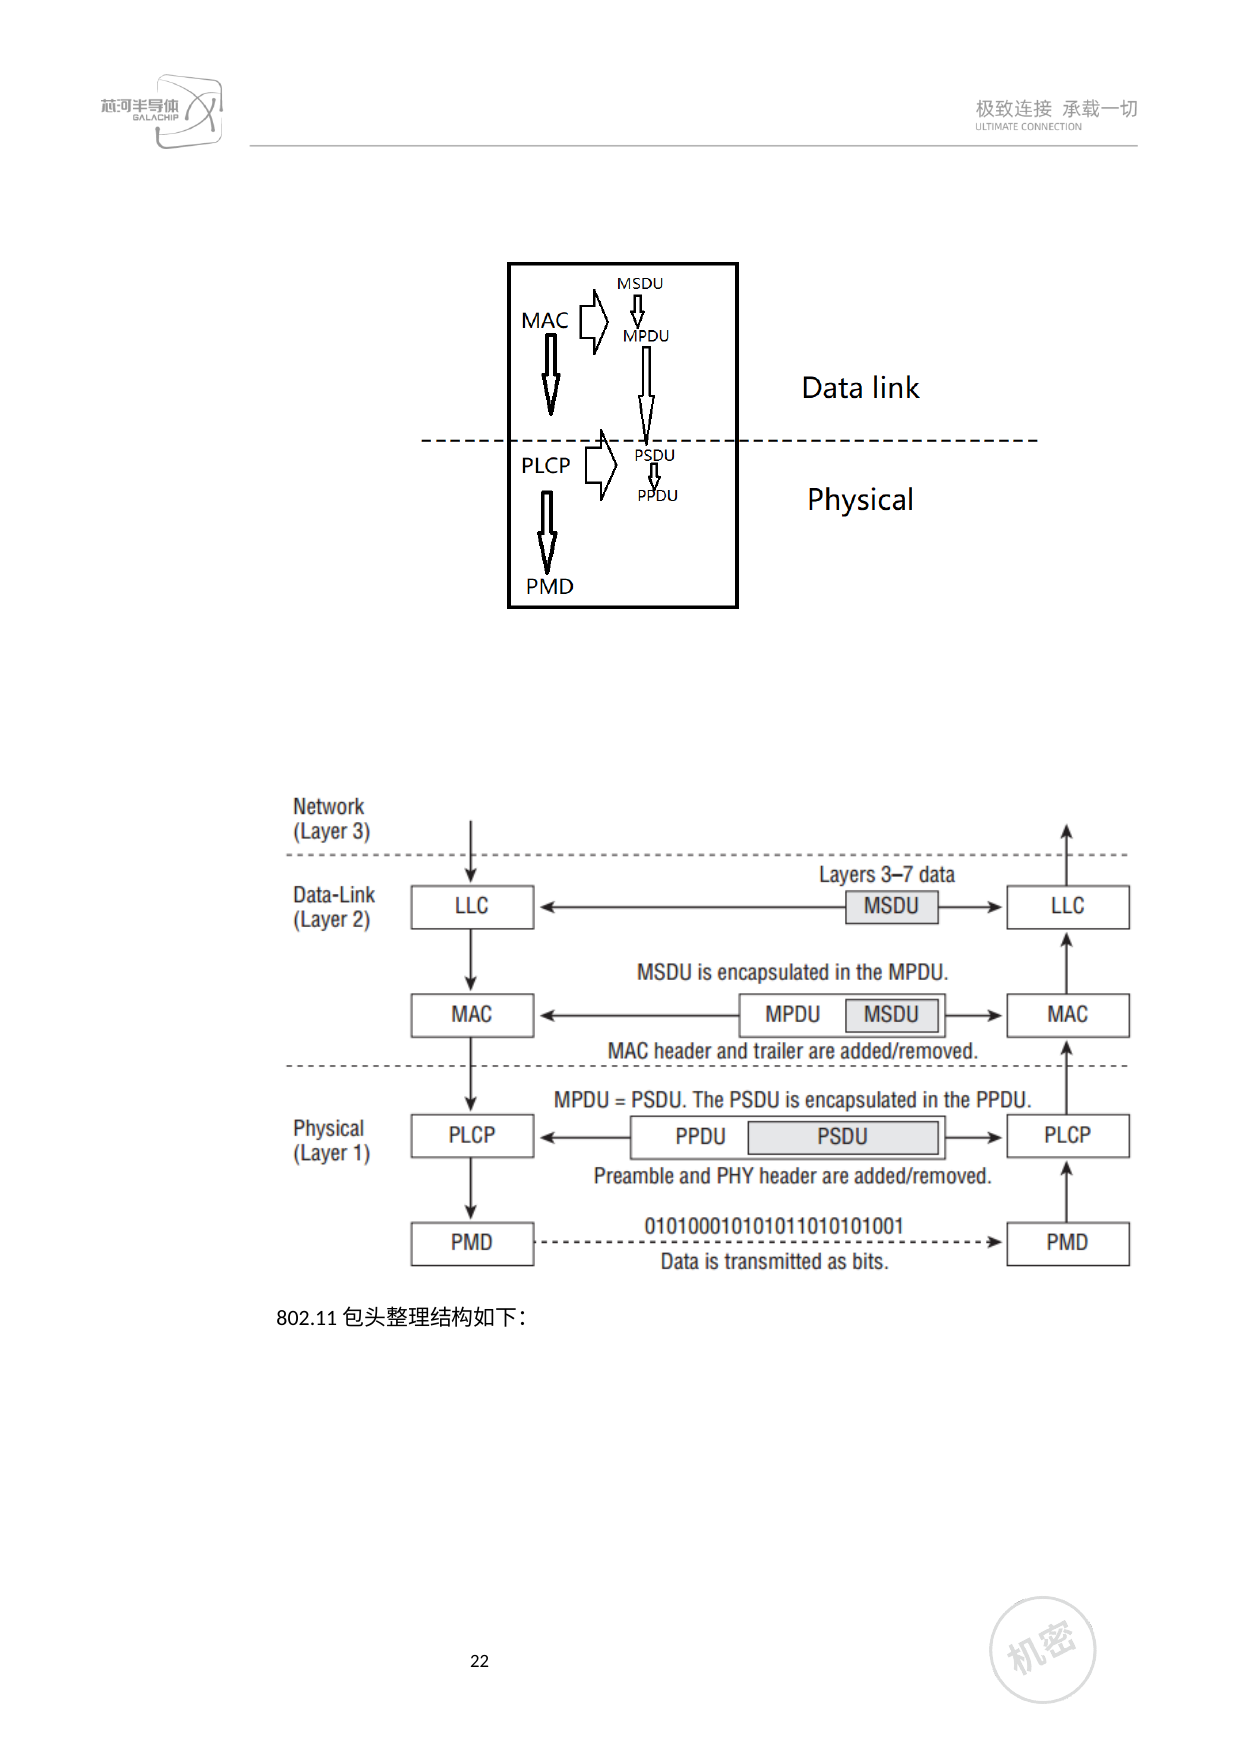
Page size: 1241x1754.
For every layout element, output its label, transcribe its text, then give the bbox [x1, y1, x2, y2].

picture [276, 779, 1141, 1280]
picture [971, 1578, 1115, 1722]
picture [276, 162, 1142, 748]
picture [101, 74, 1139, 149]
text 802.11 包头整理结构如下： [232, 1299, 1053, 1332]
